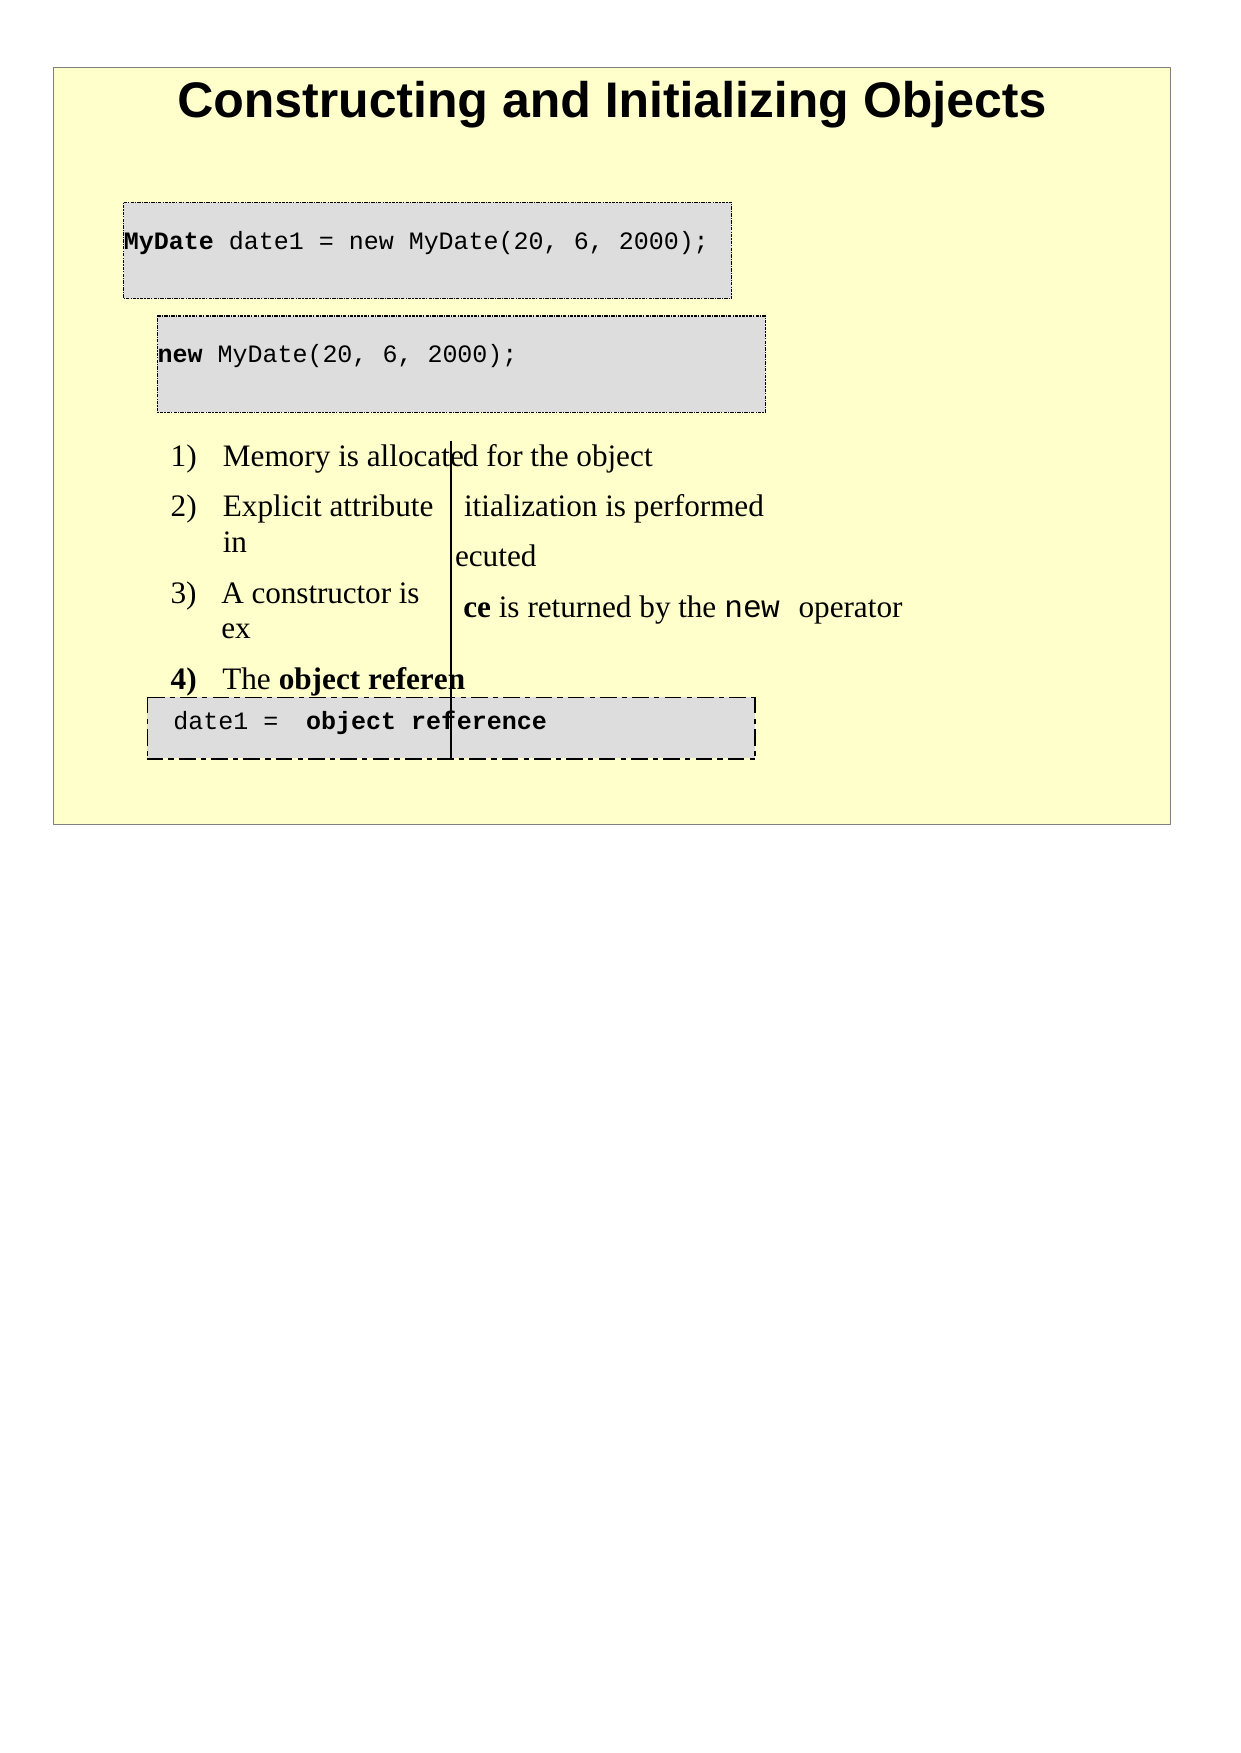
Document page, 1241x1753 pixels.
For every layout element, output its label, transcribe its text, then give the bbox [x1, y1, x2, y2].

table_header d for the object itialization is performed ecuted ce is returned by the ne [452, 441, 755, 697]
table_header Memory is allocate Explicit attribute in A constructor is ex The object referen [147, 441, 450, 697]
table_cell date1 = object ref [147, 697, 450, 758]
table_cell erence [452, 697, 755, 758]
